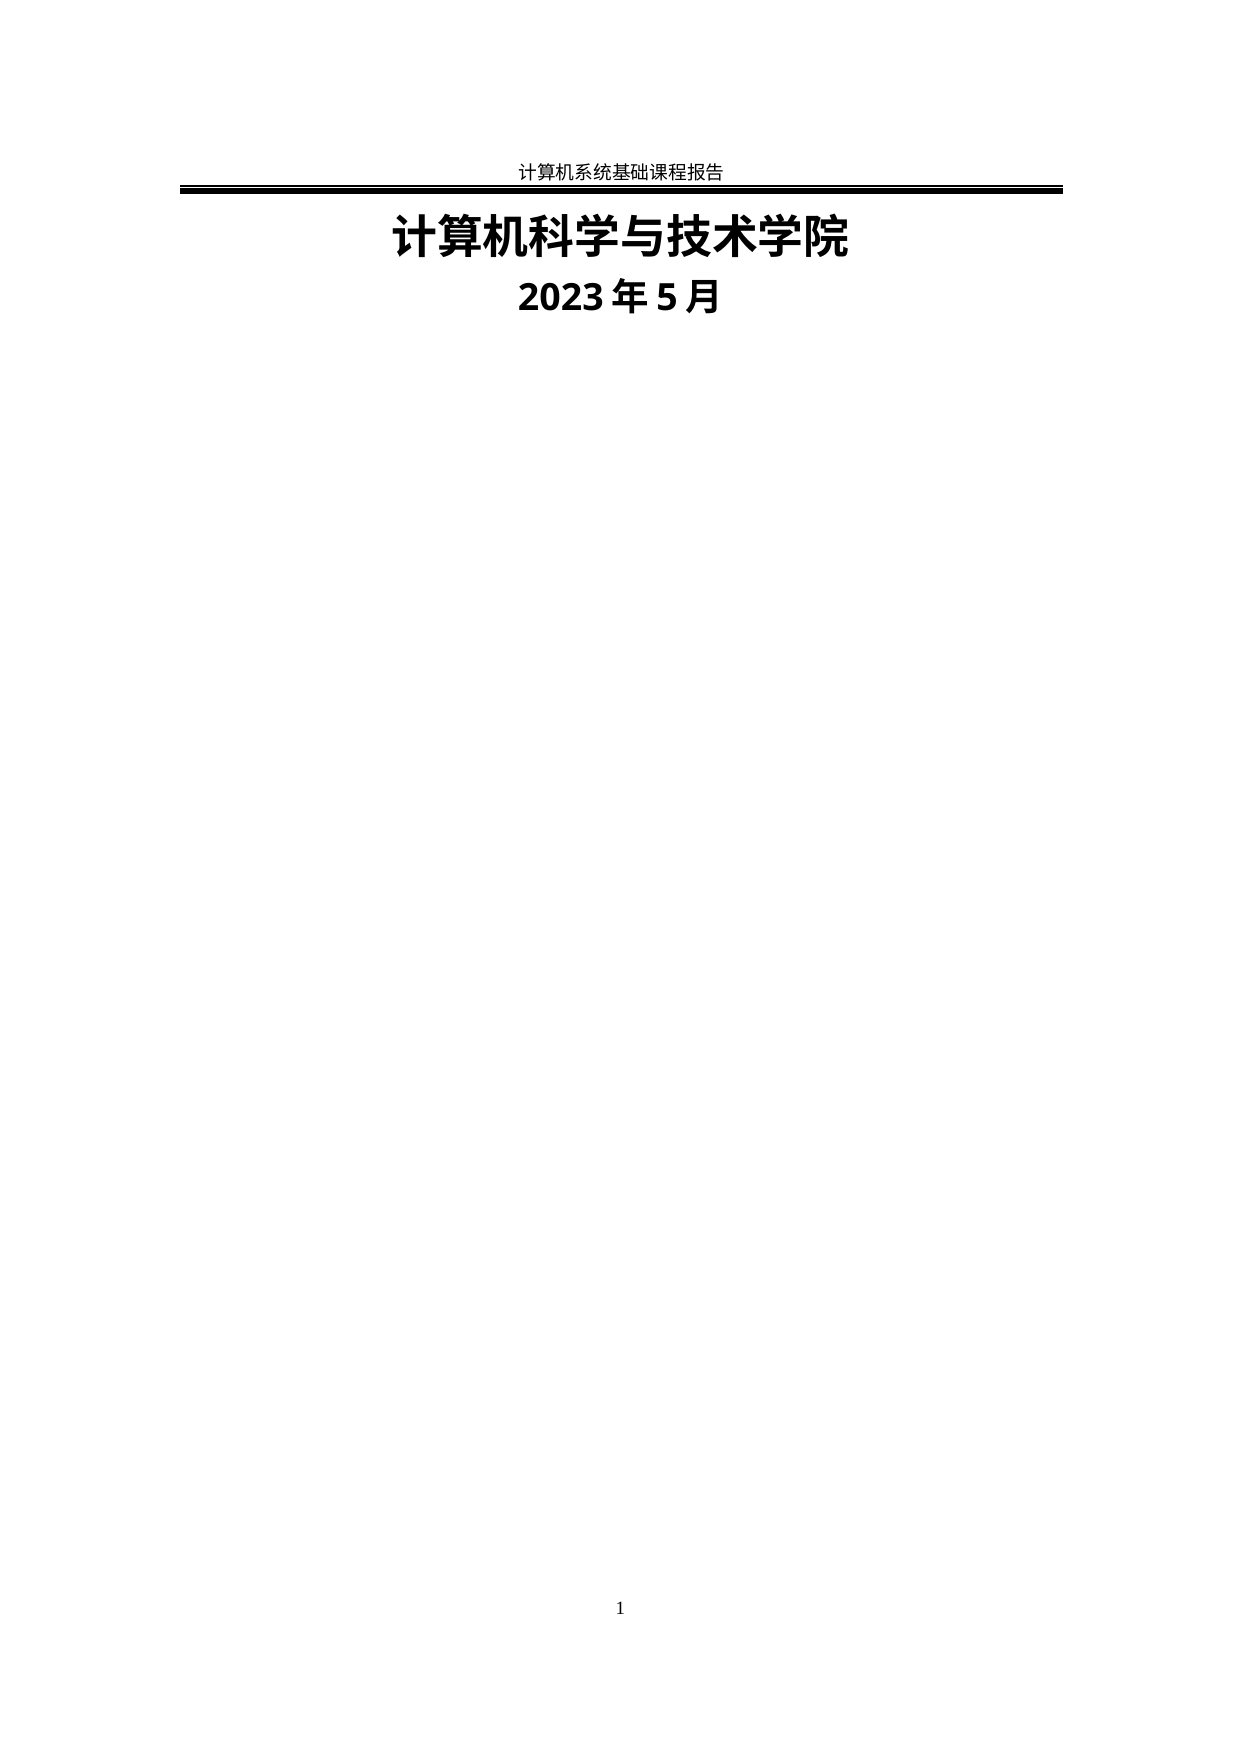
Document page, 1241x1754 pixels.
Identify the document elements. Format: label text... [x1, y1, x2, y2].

text 计算机科学与技术学院 [177, 201, 1063, 267]
text 2023年5月 [177, 267, 1063, 322]
